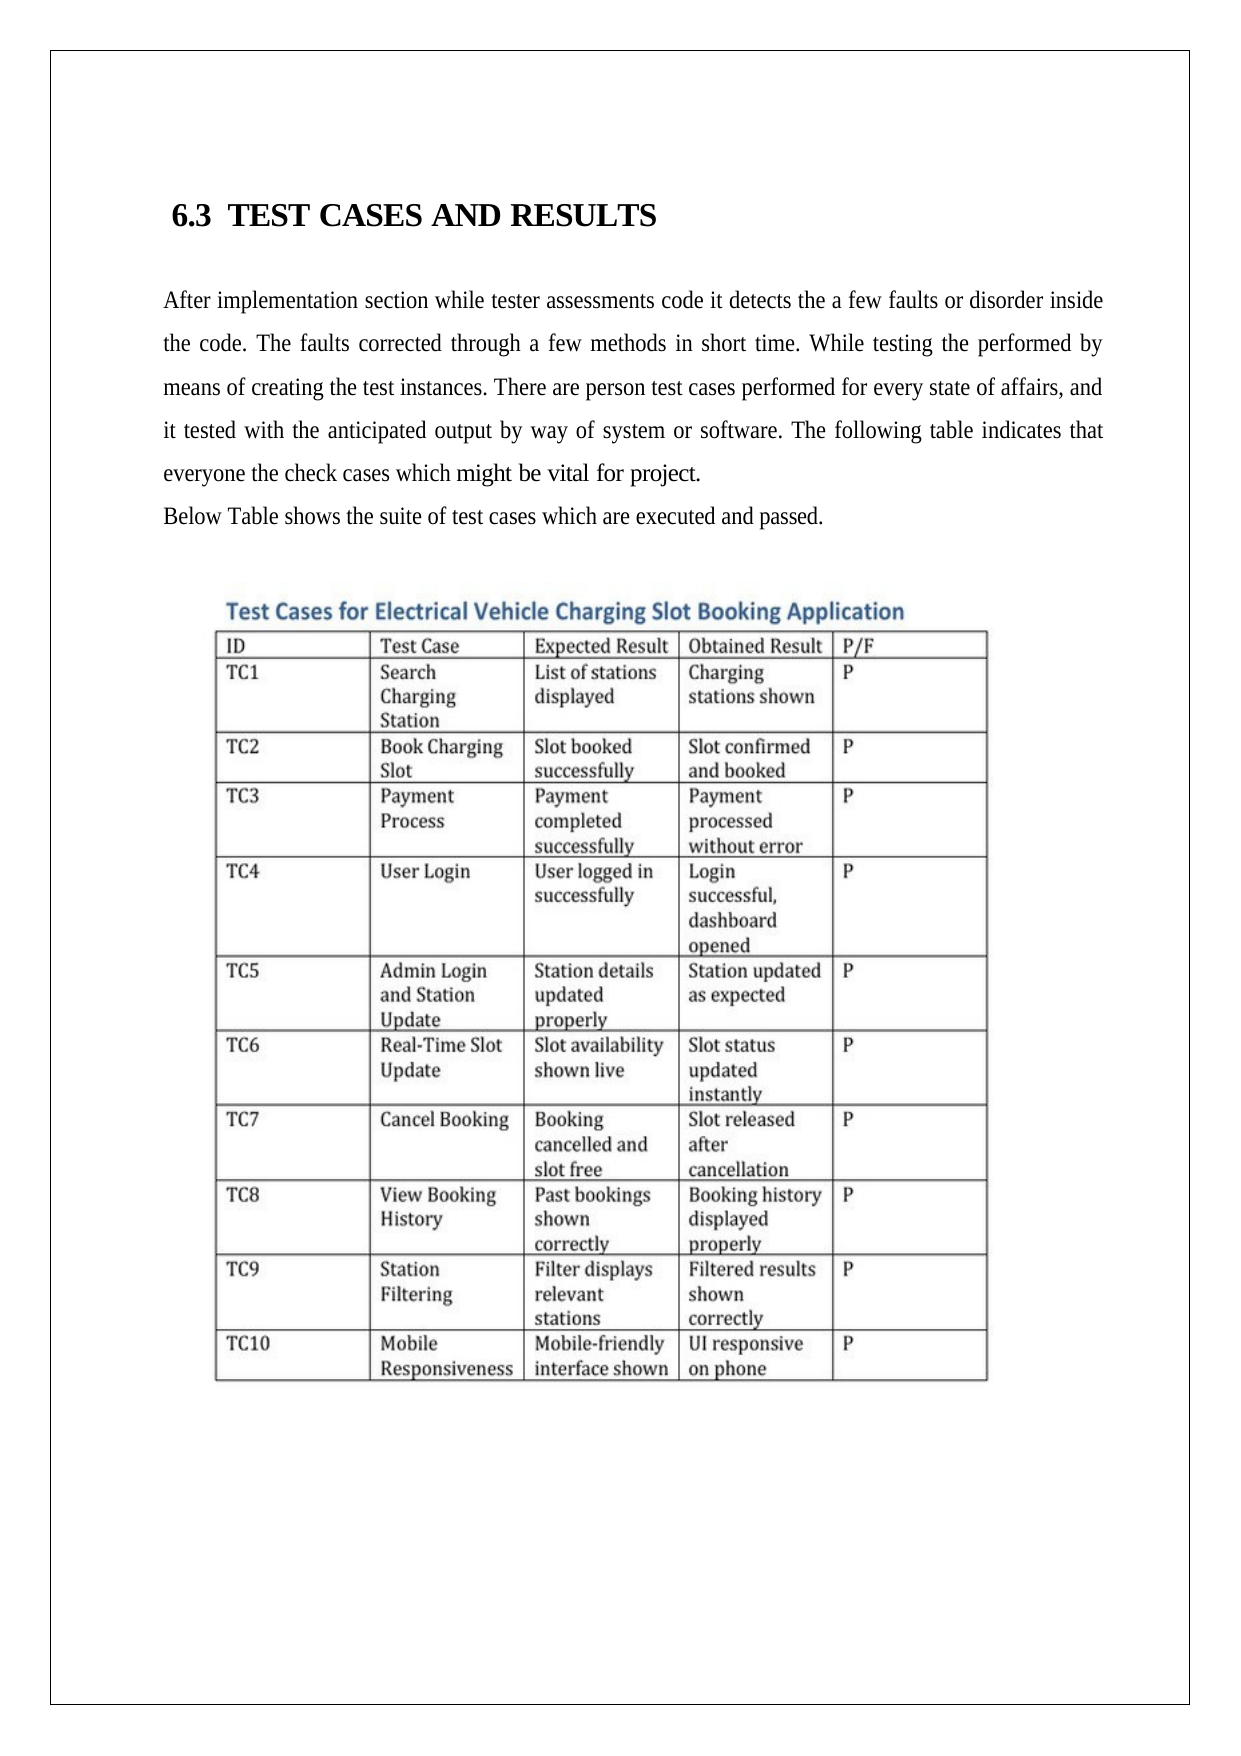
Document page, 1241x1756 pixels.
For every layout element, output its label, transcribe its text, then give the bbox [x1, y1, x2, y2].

picture [160, 582, 1038, 1497]
text Below Table shows the suite of test cases which are executed and passed. [163, 501, 1181, 530]
list TEST CASES AND RESULTS [171, 195, 1181, 233]
text After implementation section while tester assessments code it detects the a few faults or disorder inside the code. The faults corrected through a few methods in short time. While testing the performed by means of creating the test instances. There are person test cases performed for every state of affairs, and it tested with the anticipated output by way of system or software. The following table indicates that everyone the check cases which might be vital for project. [163, 285, 1103, 487]
